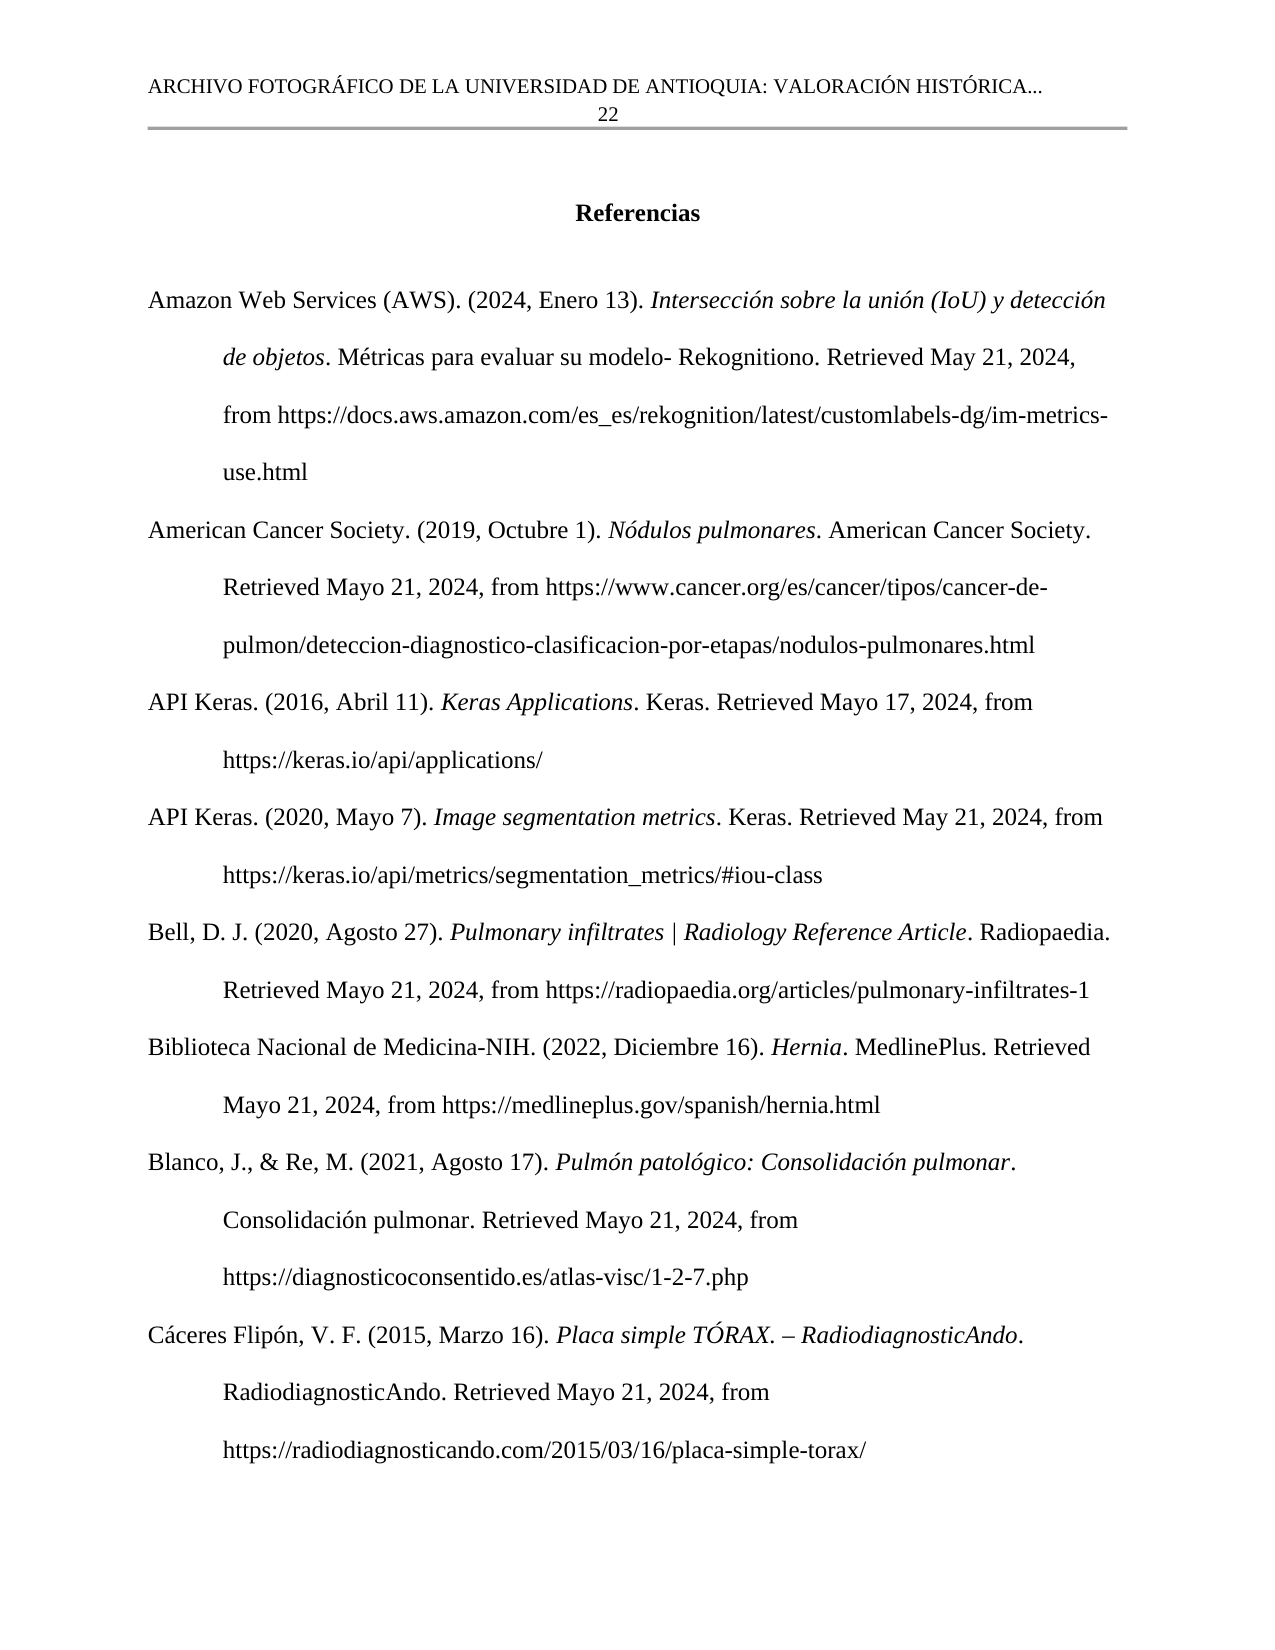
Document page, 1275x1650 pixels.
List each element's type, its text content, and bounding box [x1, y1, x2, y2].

text Biblioteca Nacional de Medicina-NIH. (2022, Diciembre 16). Hernia. MedlinePlus. Retrieved Mayo 21, 2024, from https://medlineplus.gov/spanish/hernia.html [148, 1032, 1127, 1118]
text Blanco, J., & Re, M. (2021, Agosto 17). Pulmón patológico: Consolidación pulmonar. Consolidación pulmonar. Retrieved Mayo 21, 2024, from https://diagnosticoconsentido.es/atlas-visc/1-2-7.php [148, 1147, 1127, 1291]
text Amazon Web Services (AWS). (2024, Enero 13). Intersección sobre la unión (IoU) y detección de objetos. Métricas para evaluar su modelo- Rekognitiono. Retrieved May 21, 2024, from https://docs.aws.amazon.com/es_es/rekognition/latest/customlabels-dg/im-metrics-use.html [148, 285, 1127, 486]
subtitle Referencias [148, 198, 1127, 227]
text Bell, D. J. (2020, Agosto 27). Pulmonary infiltrates | Radiology Reference Article. Radiopaedia. Retrieved Mayo 21, 2024, from https://radiopaedia.org/articles/pulmonary-infiltrates-1 [148, 917, 1127, 1003]
text Cáceres Flipón, V. F. (2015, Marzo 16). Placa simple TÓRAX. – RadiodiagnosticAndo. RadiodiagnosticAndo. Retrieved Mayo 21, 2024, from https://radiodiagnosticando.com/2015/03/16/placa-simple-torax/ [148, 1320, 1127, 1463]
text API Keras. (2020, Mayo 7). Image segmentation metrics. Keras. Retrieved May 21, 2024, from https://keras.io/api/metrics/segmentation_metrics/#iou-class [148, 802, 1127, 888]
text API Keras. (2016, Abril 11). Keras Applications. Keras. Retrieved Mayo 17, 2024, from https://keras.io/api/applications/ [148, 687, 1127, 773]
text American Cancer Society. (2019, Octubre 1). Nódulos pulmonares. American Cancer Society. Retrieved Mayo 21, 2024, from https://www.cancer.org/es/cancer/tipos/cancer-de-pulmon/deteccion-diagnostico-clasificacion-por-etapas/nodulos-pulmonares.html [148, 515, 1127, 658]
